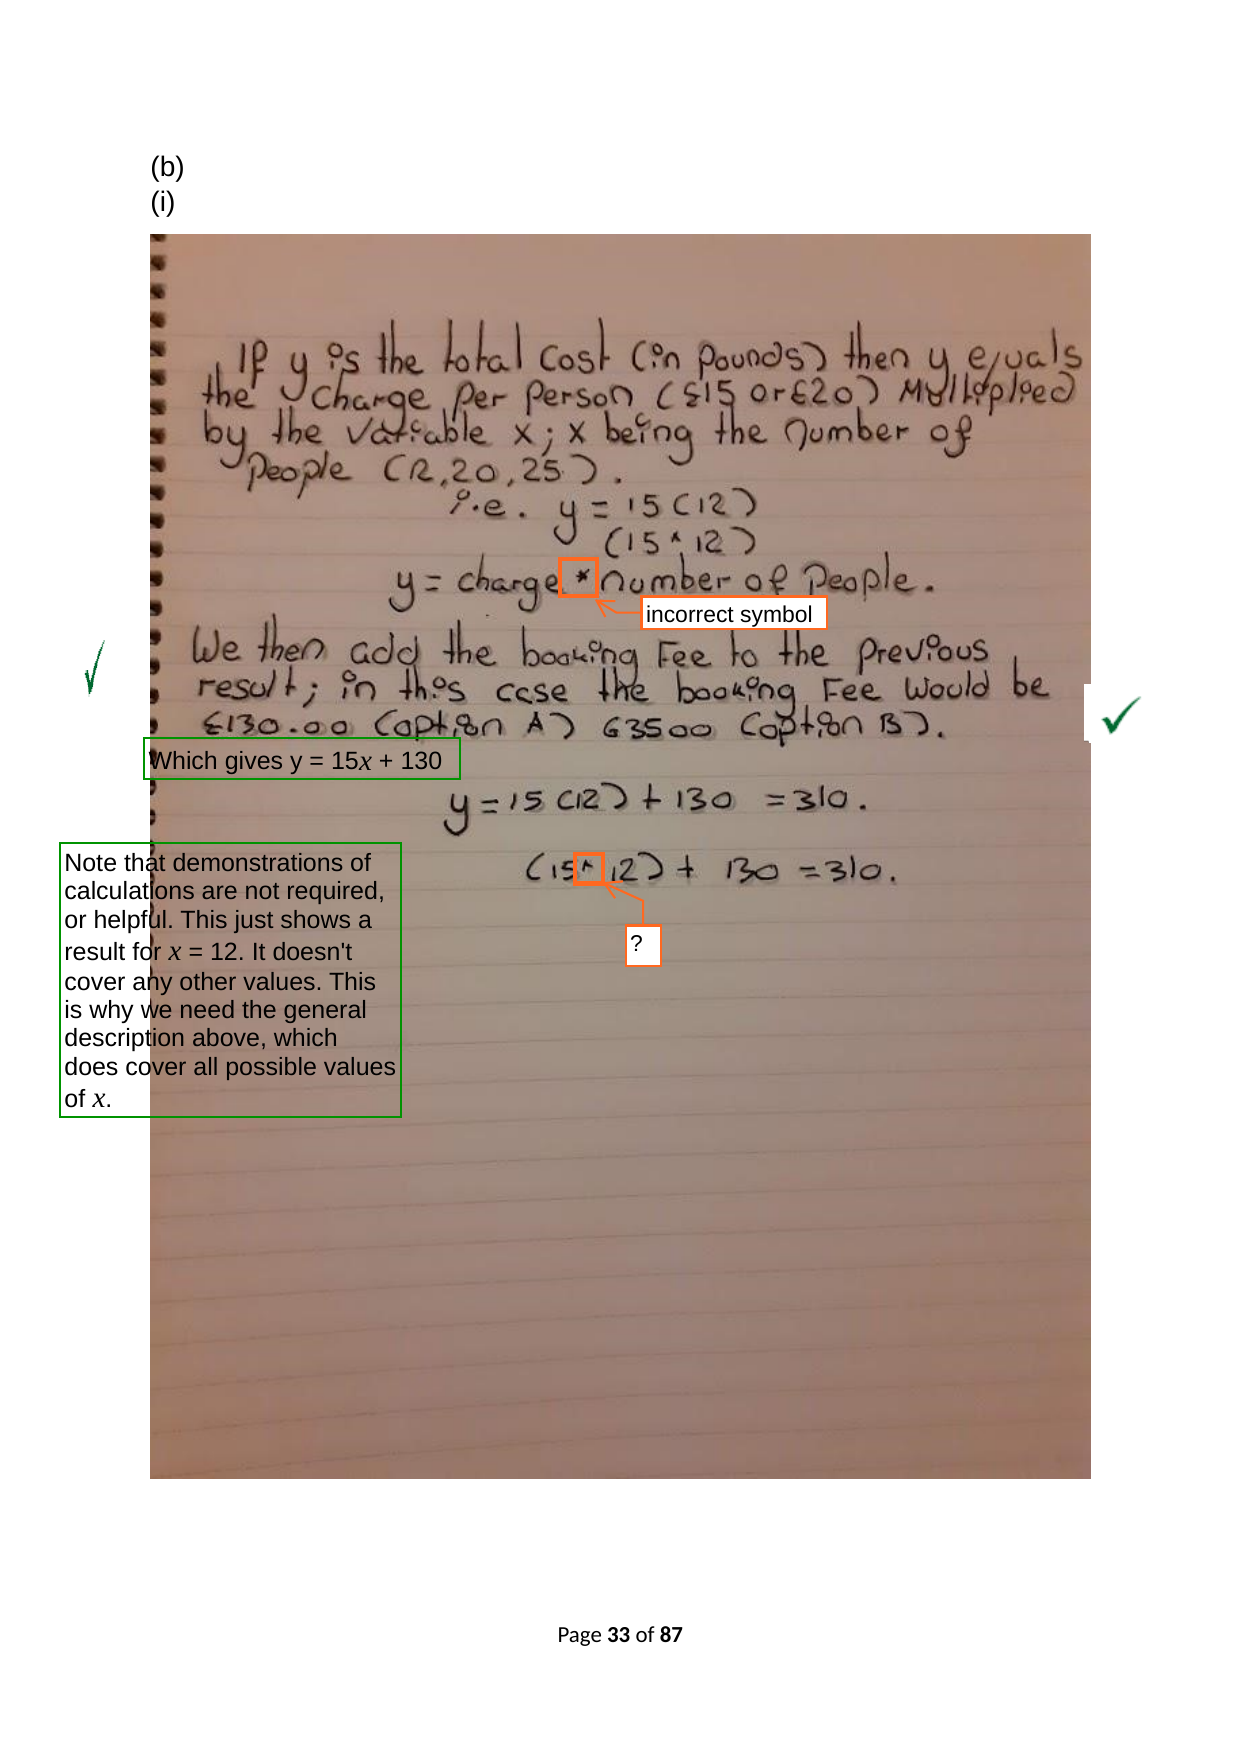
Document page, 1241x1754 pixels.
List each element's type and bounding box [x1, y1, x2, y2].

picture [150, 844, 400, 1116]
picture [150, 739, 459, 778]
picture [75, 621, 107, 709]
picture [150, 234, 1146, 1479]
